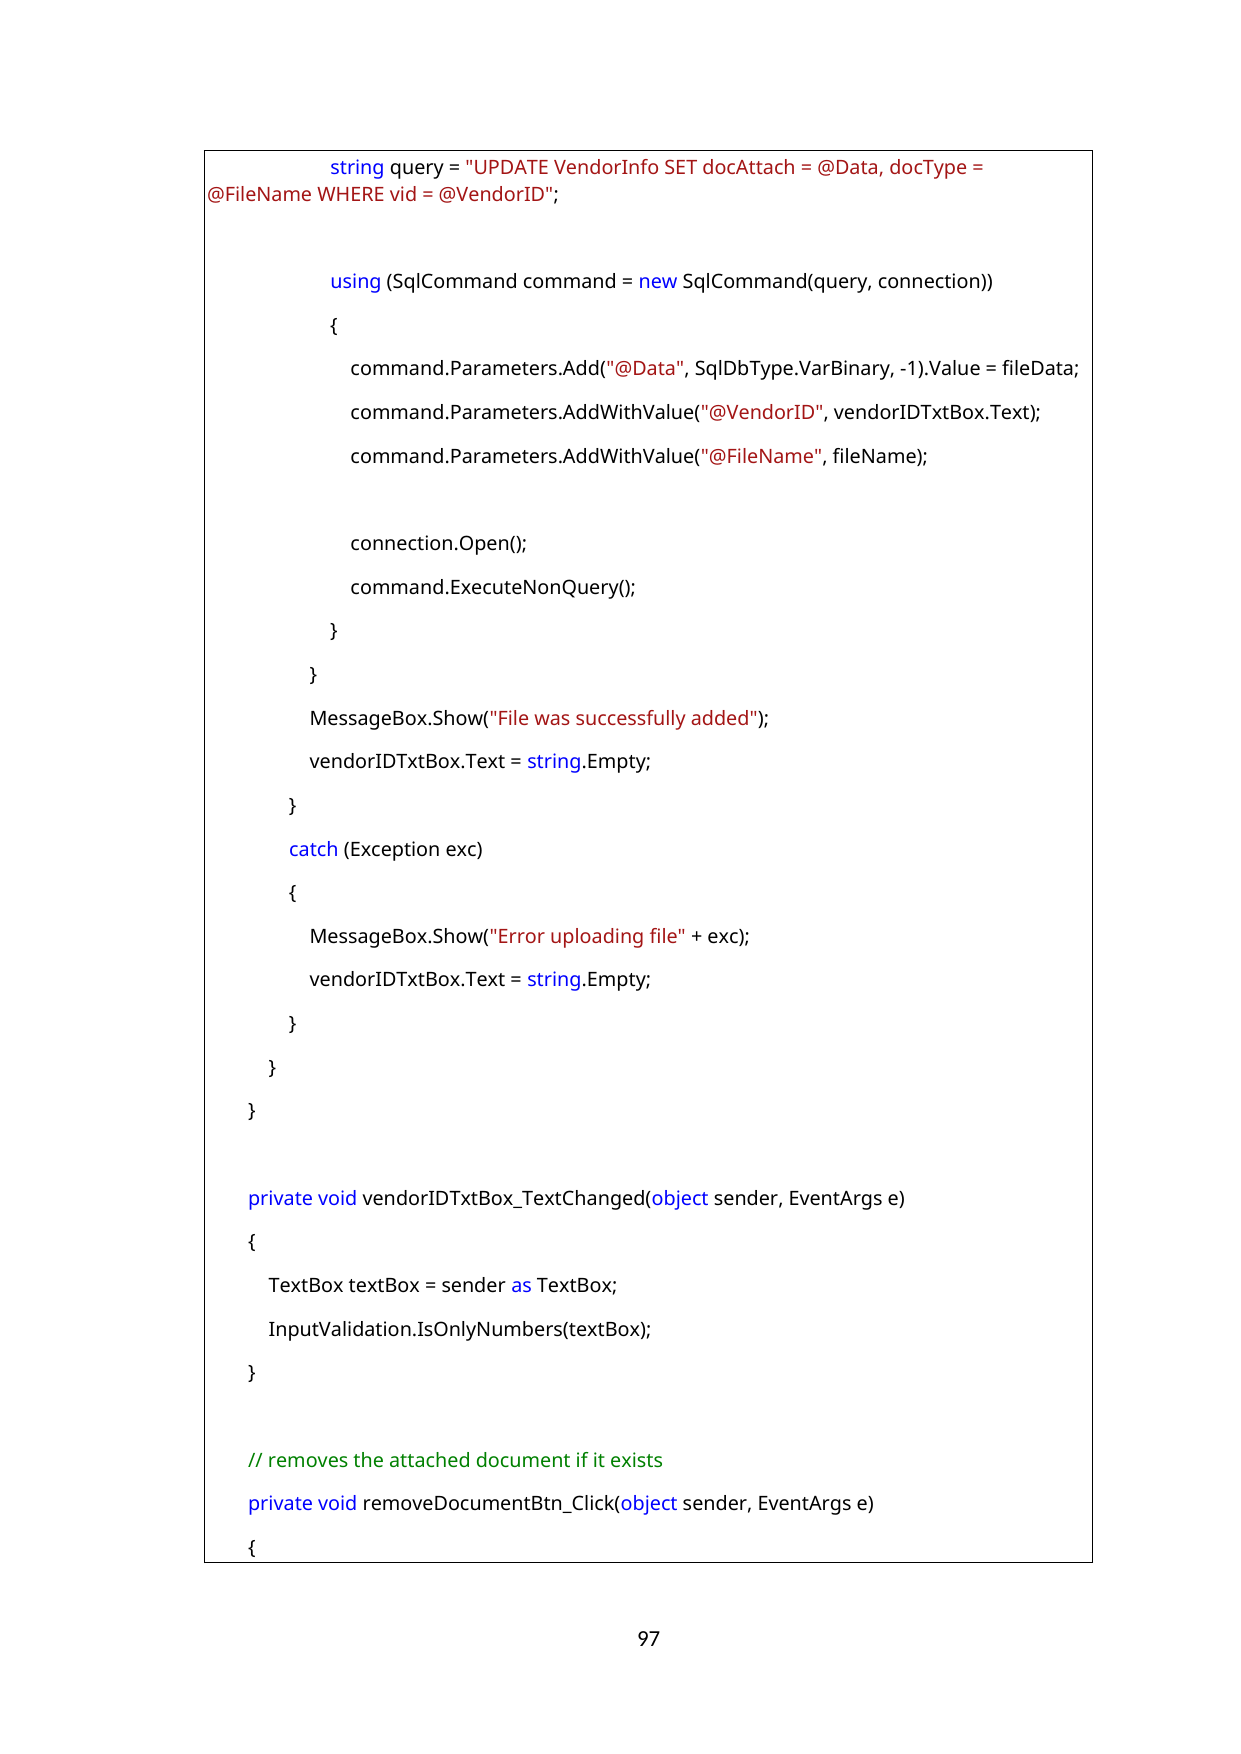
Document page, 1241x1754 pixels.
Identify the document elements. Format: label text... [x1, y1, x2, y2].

text private void removeDocumentBtn_Click(object sender, EventArgs e) [205, 1486, 1092, 1516]
text command.Parameters.Add("@Data", SqlDbType.VarBinary, -1).Value = fileData; [205, 352, 1092, 382]
text vendorIDTxtBox.Text = string.Empty; [205, 963, 1092, 993]
text string query = "UPDATE VendorInfo SET docAttach = @Data, docType = @FileName WHERE vid = @VendorID"; [205, 151, 1092, 207]
text { [205, 1530, 1092, 1562]
text } [205, 1093, 1092, 1124]
text } [205, 657, 1092, 687]
text InputValidation.IsOnlyNumbers(textBox); [205, 1312, 1092, 1342]
text } [205, 613, 1092, 643]
text using (SqlCommand command = new SqlCommand(query, connection)) [205, 264, 1092, 294]
text catch (Exception exc) [205, 832, 1092, 862]
text // removes the attached document if it exists [205, 1443, 1092, 1473]
text { [205, 1224, 1092, 1254]
text MessageBox.Show("Error uploading file" + exc); [205, 919, 1092, 949]
text } [205, 1050, 1092, 1080]
text connection.Open(); [205, 526, 1092, 556]
text private void vendorIDTxtBox_TextChanged(object sender, EventArgs e) [205, 1181, 1092, 1211]
text vendorIDTxtBox.Text = string.Empty; [205, 744, 1092, 774]
text } [205, 1006, 1092, 1036]
text command.Parameters.AddWithValue("@FileName", fileName); [205, 439, 1092, 469]
text MessageBox.Show("File was successfully added"); [205, 701, 1092, 731]
text { [205, 875, 1092, 905]
text command.Parameters.AddWithValue("@VendorID", vendorIDTxtBox.Text); [205, 395, 1092, 425]
text } [205, 788, 1092, 818]
text TextBox textBox = sender as TextBox; [205, 1268, 1092, 1298]
text { [205, 308, 1092, 338]
text } [205, 1355, 1092, 1386]
text command.ExecuteNonQuery(); [205, 570, 1092, 600]
